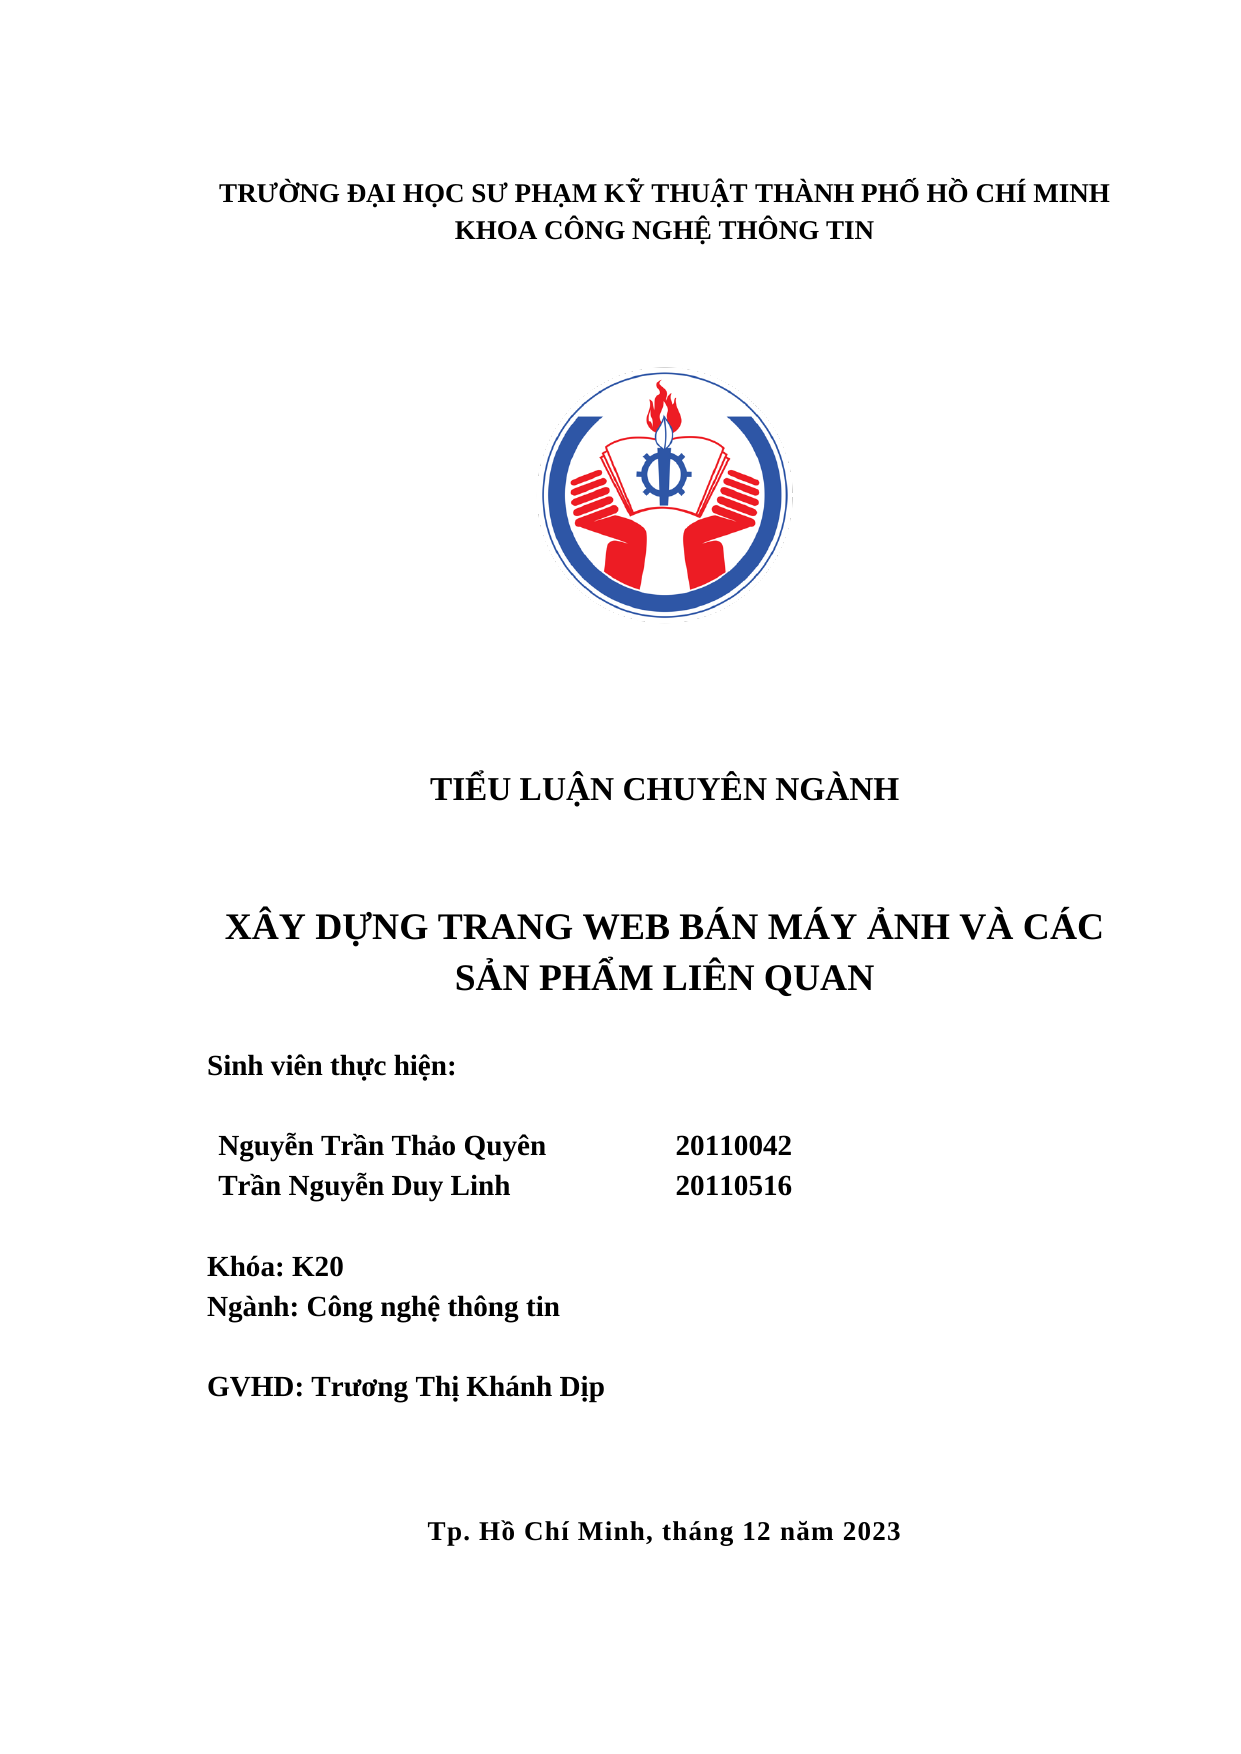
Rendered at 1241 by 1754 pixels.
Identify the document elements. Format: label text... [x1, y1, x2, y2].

table_header Nguyễn Trần Thảo Quyên [207, 1128, 664, 1168]
text TRƯỜNG ĐẠI HỌC SƯ PHẠM KỸ THUẬT THÀNH PHỐ HỒ CHÍ MINH [207, 177, 1122, 208]
text Khóa: K20 [207, 1249, 1122, 1282]
text KHOA CÔNG NGHỆ THÔNG TIN [207, 214, 1122, 246]
table_header 20110042 [664, 1128, 1122, 1168]
text Sinh viên thực hiện: [207, 1048, 1122, 1081]
table_cell Trần Nguyễn Duy Linh [207, 1168, 664, 1208]
subtitle Tp. Hồ Chí Minh, tháng 12 năm 2023 [207, 1515, 1122, 1546]
text TIỂU LUẬN CHUYÊN NGÀNH [207, 769, 1122, 807]
text Ngành: Công nghệ thông tin [207, 1289, 1122, 1322]
text XÂY DỰNG TRANG WEB BÁN MÁY ẢNH VÀ CÁC SẢN PHẨM LIÊN QUAN [207, 904, 1122, 999]
text GVHD: Trương Thị Khánh Dịp [207, 1369, 1122, 1403]
picture [457, 320, 872, 625]
table_cell 20110516 [664, 1168, 1122, 1208]
